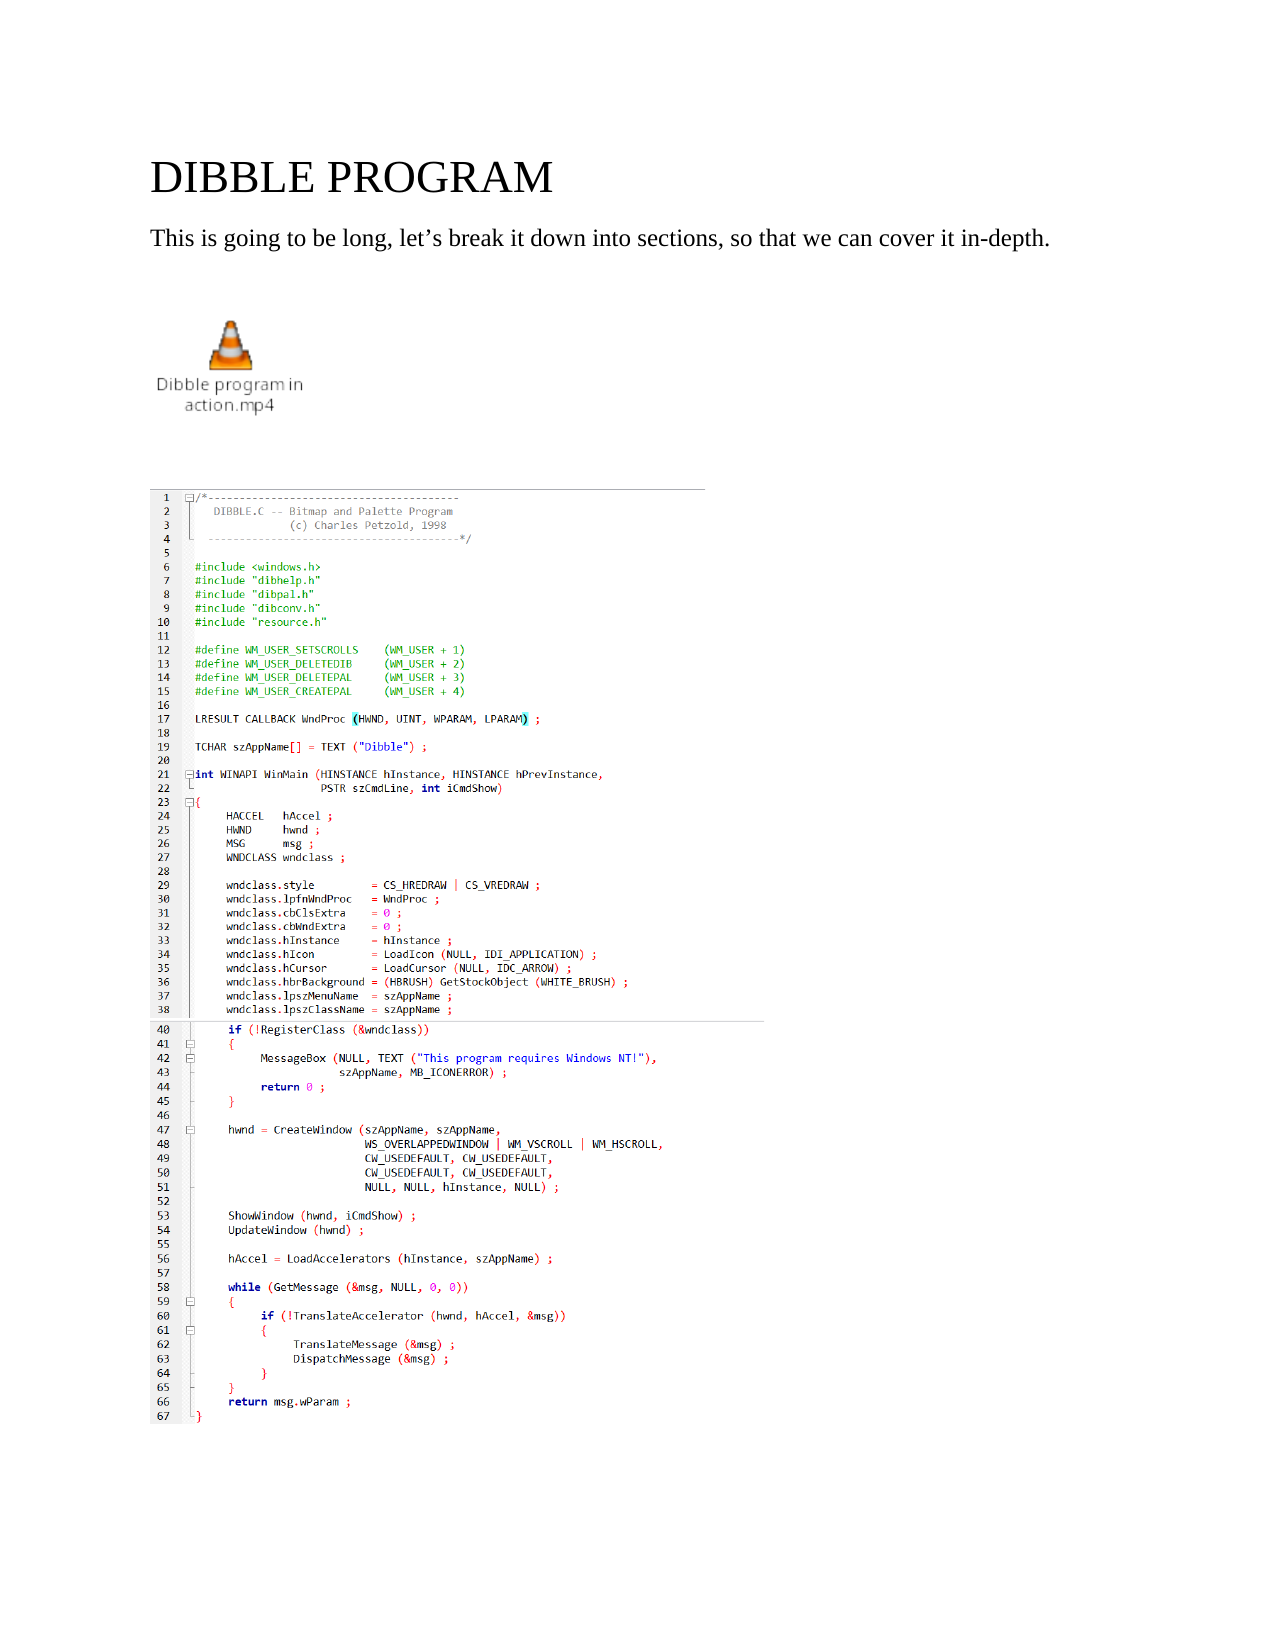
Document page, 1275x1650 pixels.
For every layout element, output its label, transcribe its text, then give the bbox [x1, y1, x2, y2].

picture [150, 1020, 765, 1424]
text This is going to be long, let’s break it down into sections, so that we can cover it in-depth. [150, 223, 1125, 252]
picture [150, 489, 706, 1018]
text DIBBLE PROGRAM [150, 150, 1125, 203]
